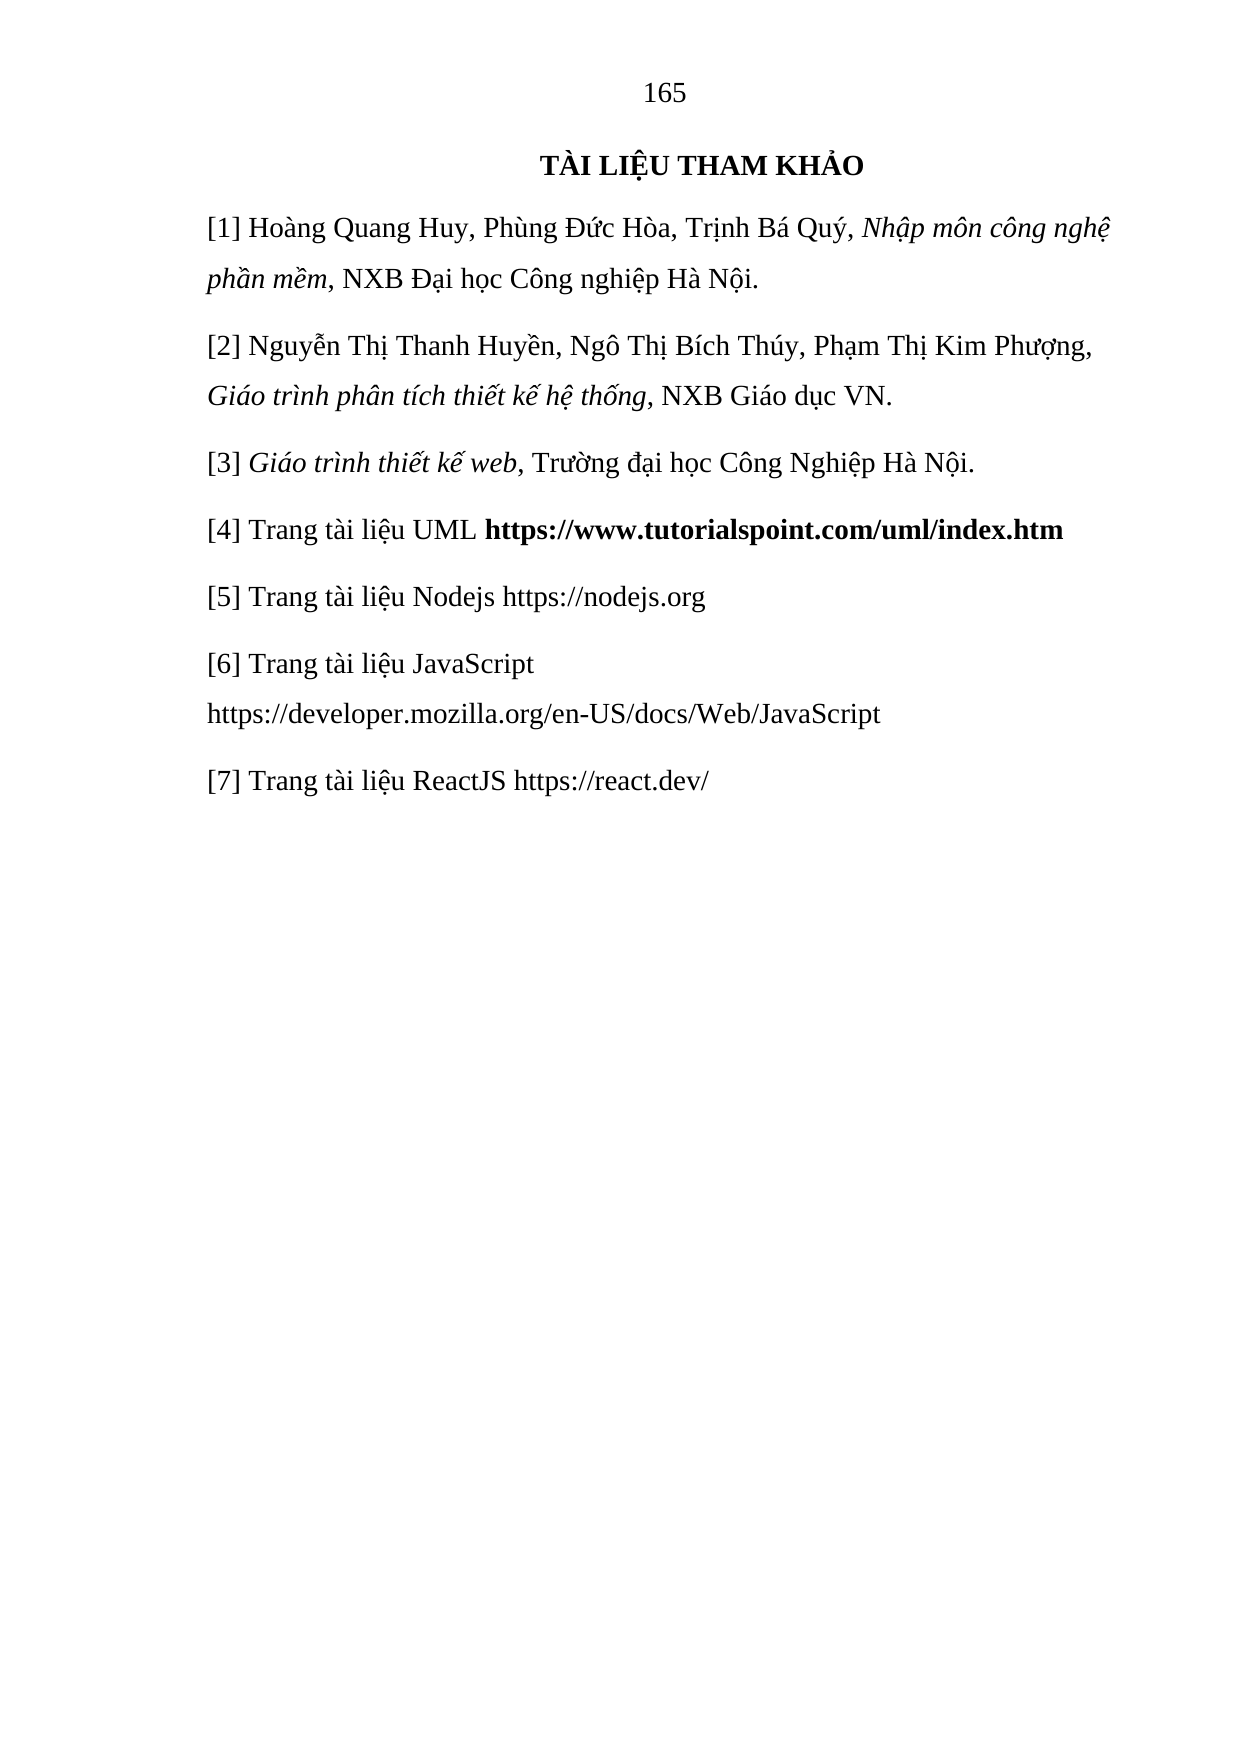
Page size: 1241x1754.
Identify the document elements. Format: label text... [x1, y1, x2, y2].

subtitle TÀI LIỆU THAM KHẢO [282, 148, 1122, 181]
text [4] Trang tài liệu UML https://www.tutorialspoint.com/uml/index.htm [207, 512, 1122, 546]
text [6] Trang tài liệu JavaScript https://developer.mozilla.org/en-US/docs/Web/JavaScript [207, 646, 1122, 730]
text [7] Trang tài liệu ReactJS https://react.dev/ [207, 763, 1122, 797]
text [2] Nguyễn Thị Thanh Huyền, Ngô Thị Bích Thúy, Phạm Thị Kim Phượng, Giáo trình phân tích thiết kế hệ thống, NXB Giáo dục VN. [207, 328, 1122, 412]
text [5] Trang tài liệu Nodejs https://nodejs.org [207, 579, 1122, 613]
text [1] Hoàng Quang Huy, Phùng Đức Hòa, Trịnh Bá Quý, Nhập môn công nghệ phần mềm, NXB Đại học Công nghiệp Hà Nội. [207, 211, 1122, 294]
text [3] Giáo trình thiết kế web, Trường đại học Công Nghiệp Hà Nội. [207, 445, 1122, 479]
